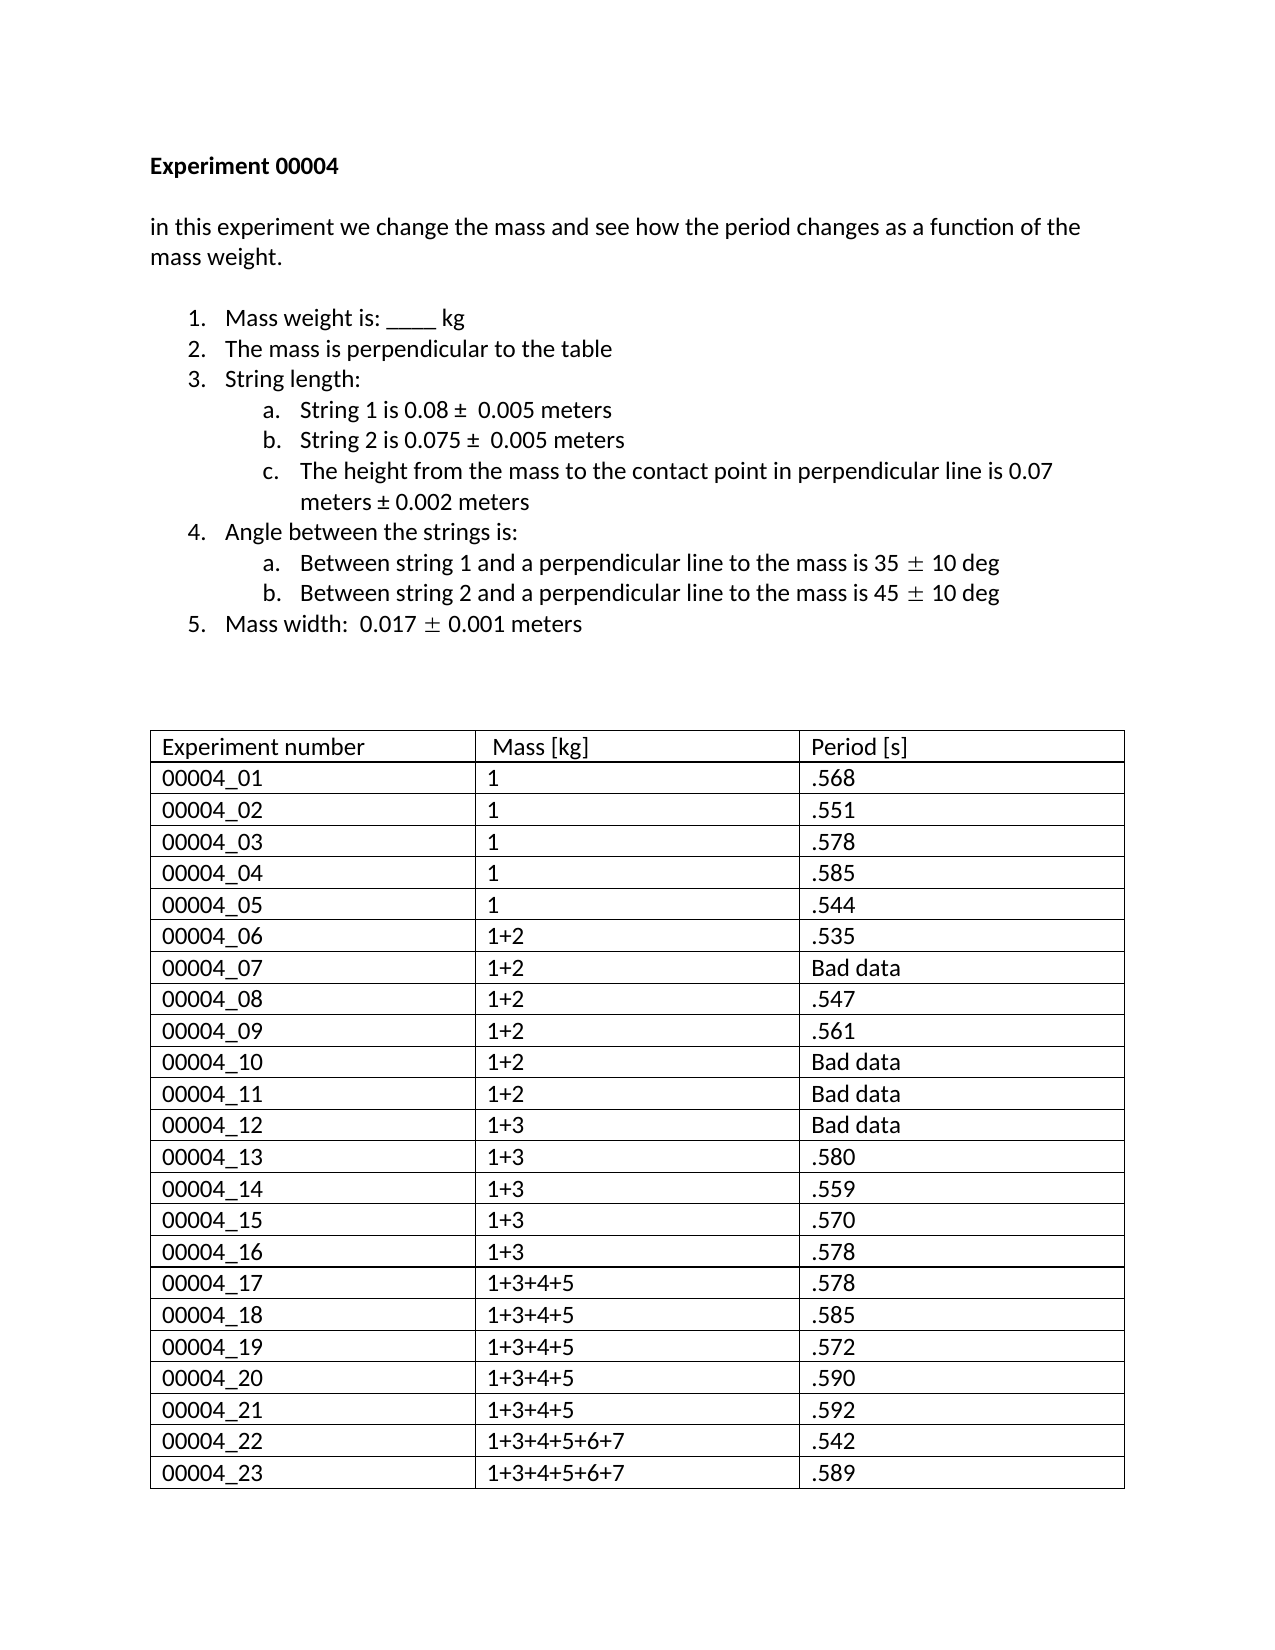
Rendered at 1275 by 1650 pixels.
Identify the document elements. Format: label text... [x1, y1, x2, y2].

table_cell 00004_16 [151, 1236, 475, 1266]
table_cell 1+3+4+5 [476, 1268, 799, 1298]
table_cell 00004_18 [151, 1299, 475, 1329]
text Experiment 00004 [150, 150, 1125, 181]
table_cell 00004_23 [151, 1457, 475, 1487]
table_cell Bad data [800, 1078, 1124, 1109]
table_cell 1+3 [476, 1141, 799, 1172]
table_cell 1+2 [476, 920, 799, 951]
table_cell .578 [800, 826, 1124, 856]
table_cell 1+2 [476, 1015, 799, 1046]
list String 1 is 0.08 ± 0.005 meters [262, 394, 1125, 425]
table_cell Bad data [800, 952, 1124, 982]
table_header Period [s] [800, 731, 1124, 761]
list String length: [187, 364, 1125, 394]
table_cell Bad data [800, 1047, 1124, 1077]
table_cell 00004_22 [151, 1425, 475, 1456]
table_cell .547 [800, 984, 1124, 1014]
table_cell 00004_03 [151, 826, 475, 856]
table_cell 1+3 [476, 1236, 799, 1266]
table_cell .551 [800, 794, 1124, 824]
table_cell .535 [800, 920, 1124, 951]
table_cell .580 [800, 1141, 1124, 1172]
table_cell 00004_13 [151, 1141, 475, 1172]
table_cell .559 [800, 1173, 1124, 1203]
table_cell .590 [800, 1362, 1124, 1393]
table_cell .585 [800, 1299, 1124, 1329]
table_cell 1+2 [476, 1047, 799, 1077]
table_cell 1 [476, 889, 799, 919]
table_cell .561 [800, 1015, 1124, 1046]
table_cell 1+3+4+5 [476, 1362, 799, 1393]
table_cell .542 [800, 1425, 1124, 1456]
table_cell 1 [476, 826, 799, 856]
table_cell .570 [800, 1204, 1124, 1235]
list The height from the mass to the contact point in perpendicular line is 0.07 meters ± 0.002 meters [262, 455, 1125, 516]
table_cell .544 [800, 889, 1124, 919]
table_cell 00004_07 [151, 952, 475, 982]
table_cell 1+2 [476, 1078, 799, 1109]
table_cell 00004_01 [151, 763, 475, 793]
list Between string 1 and a perpendicular line to the mass is 35 10 deg [262, 547, 1125, 577]
list String 2 is 0.075 ± 0.005 meters [262, 425, 1125, 455]
table_cell .578 [800, 1236, 1124, 1266]
list Mass weight is: ____ kg [187, 303, 1125, 333]
table_header Experiment number [151, 731, 475, 761]
table_cell 00004_11 [151, 1078, 475, 1109]
list Mass width: 0.017 0.001 meters [187, 608, 1125, 638]
table_cell Bad data [800, 1110, 1124, 1140]
table_cell .589 [800, 1457, 1124, 1487]
table_cell 00004_06 [151, 920, 475, 951]
table_cell .568 [800, 763, 1124, 793]
table_cell 00004_08 [151, 984, 475, 1014]
table_cell 00004_15 [151, 1204, 475, 1235]
table_cell .592 [800, 1394, 1124, 1424]
list The mass is perpendicular to the table [187, 333, 1125, 364]
table_cell 00004_12 [151, 1110, 475, 1140]
table_cell .572 [800, 1331, 1124, 1361]
table_cell 1+3+4+5 [476, 1331, 799, 1361]
table_header Mass [kg] [476, 731, 799, 761]
table_cell .578 [800, 1268, 1124, 1298]
table_cell 00004_05 [151, 889, 475, 919]
table_cell 1 [476, 763, 799, 793]
table_cell 00004_19 [151, 1331, 475, 1361]
table_cell 1 [476, 794, 799, 824]
table_cell 1+2 [476, 984, 799, 1014]
table_cell 1+2 [476, 952, 799, 982]
table_cell 1 [476, 857, 799, 888]
table_cell .585 [800, 857, 1124, 888]
table_cell 00004_14 [151, 1173, 475, 1203]
table_cell 00004_04 [151, 857, 475, 888]
table_cell 1+3+4+5+6+7 [476, 1425, 799, 1456]
table_cell 00004_17 [151, 1268, 475, 1298]
table_cell 00004_09 [151, 1015, 475, 1046]
table_cell 1+3+4+5 [476, 1394, 799, 1424]
table_cell 1+3 [476, 1110, 799, 1140]
list Angle between the strings is: [187, 516, 1125, 547]
table_cell 00004_21 [151, 1394, 475, 1424]
table_cell 1+3 [476, 1173, 799, 1203]
list Between string 2 and a perpendicular line to the mass is 45 10 deg [262, 577, 1125, 608]
table_cell 00004_02 [151, 794, 475, 824]
text in this experiment we change the mass and see how the period changes as a function of the mass weight. [150, 211, 1125, 272]
table_cell 1+3+4+5+6+7 [476, 1457, 799, 1487]
table_cell 1+3+4+5 [476, 1299, 799, 1329]
table_cell 00004_10 [151, 1047, 475, 1077]
table_cell 00004_20 [151, 1362, 475, 1393]
table_cell 1+3 [476, 1204, 799, 1235]
